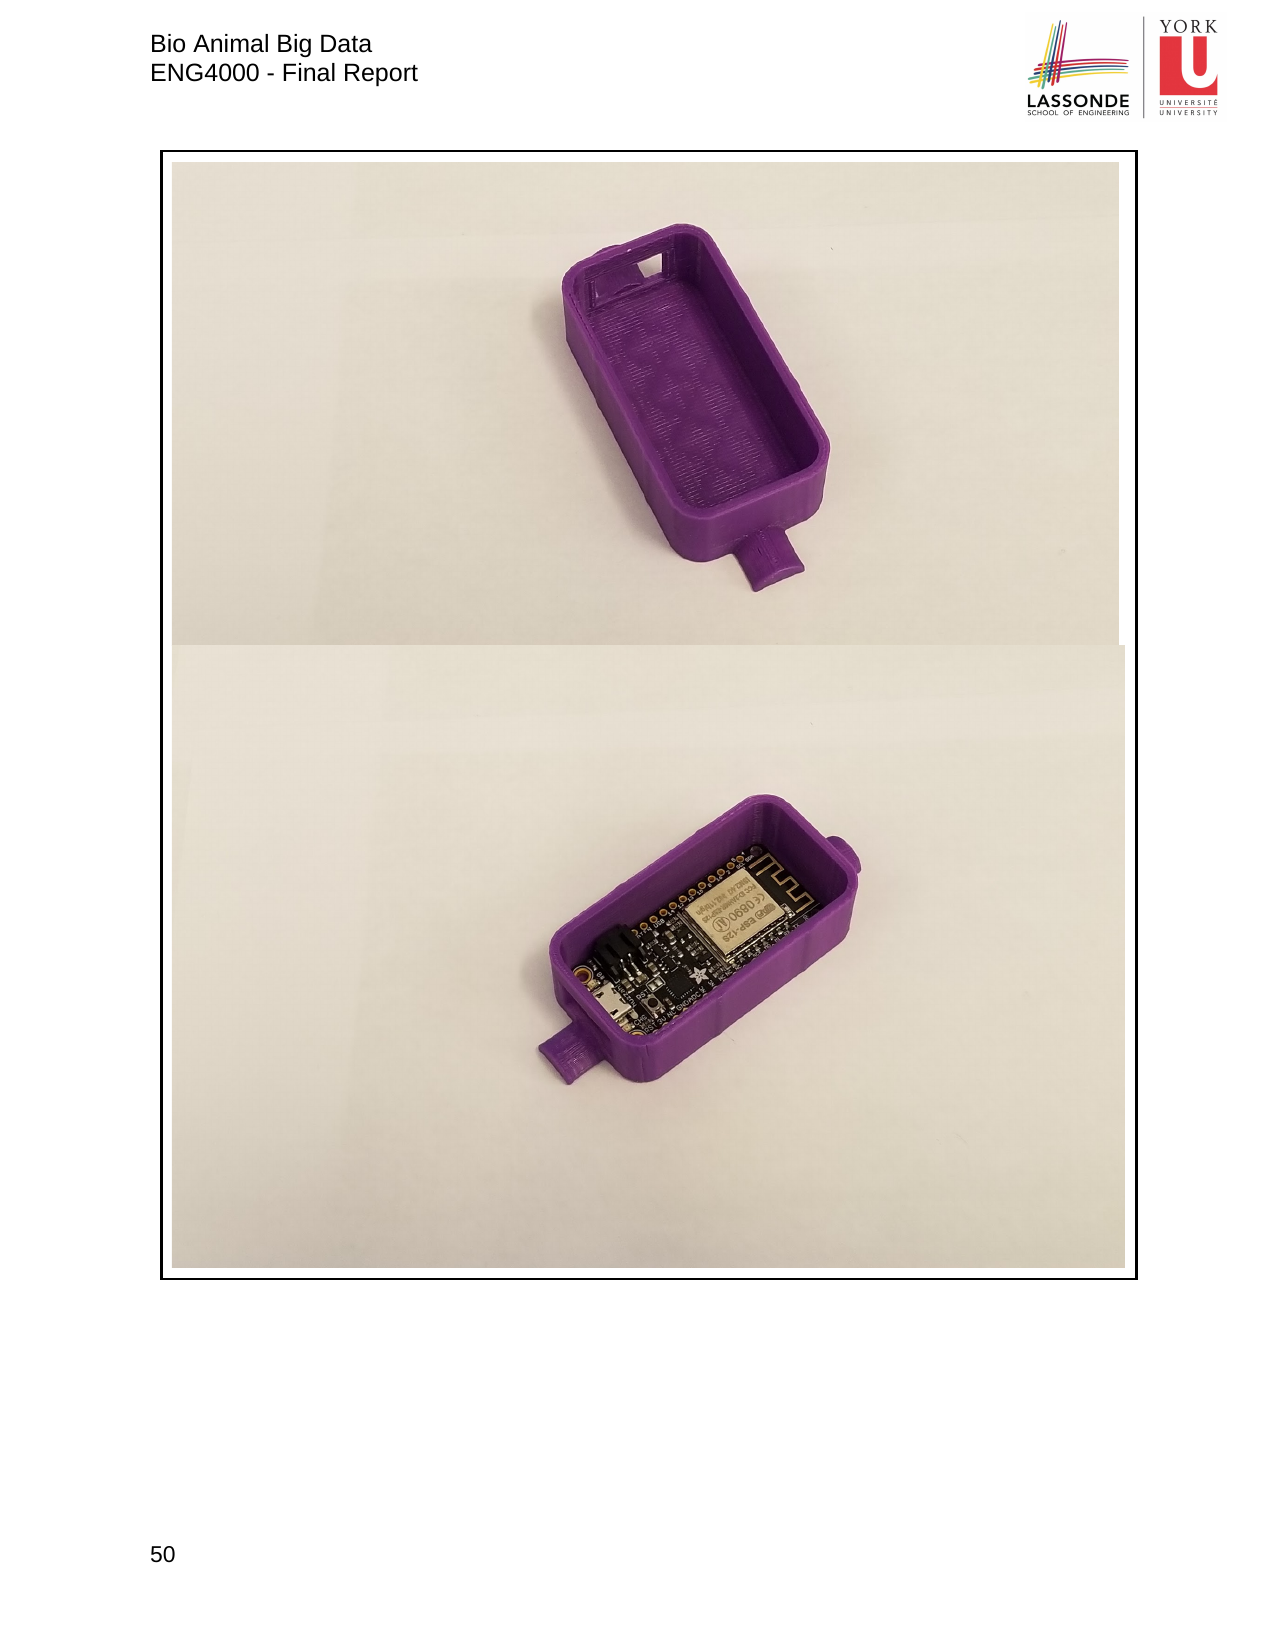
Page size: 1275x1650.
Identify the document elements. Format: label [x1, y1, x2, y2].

picture [1025, 12, 1228, 122]
table_header [163, 152, 1135, 1278]
picture [171, 162, 1125, 1268]
